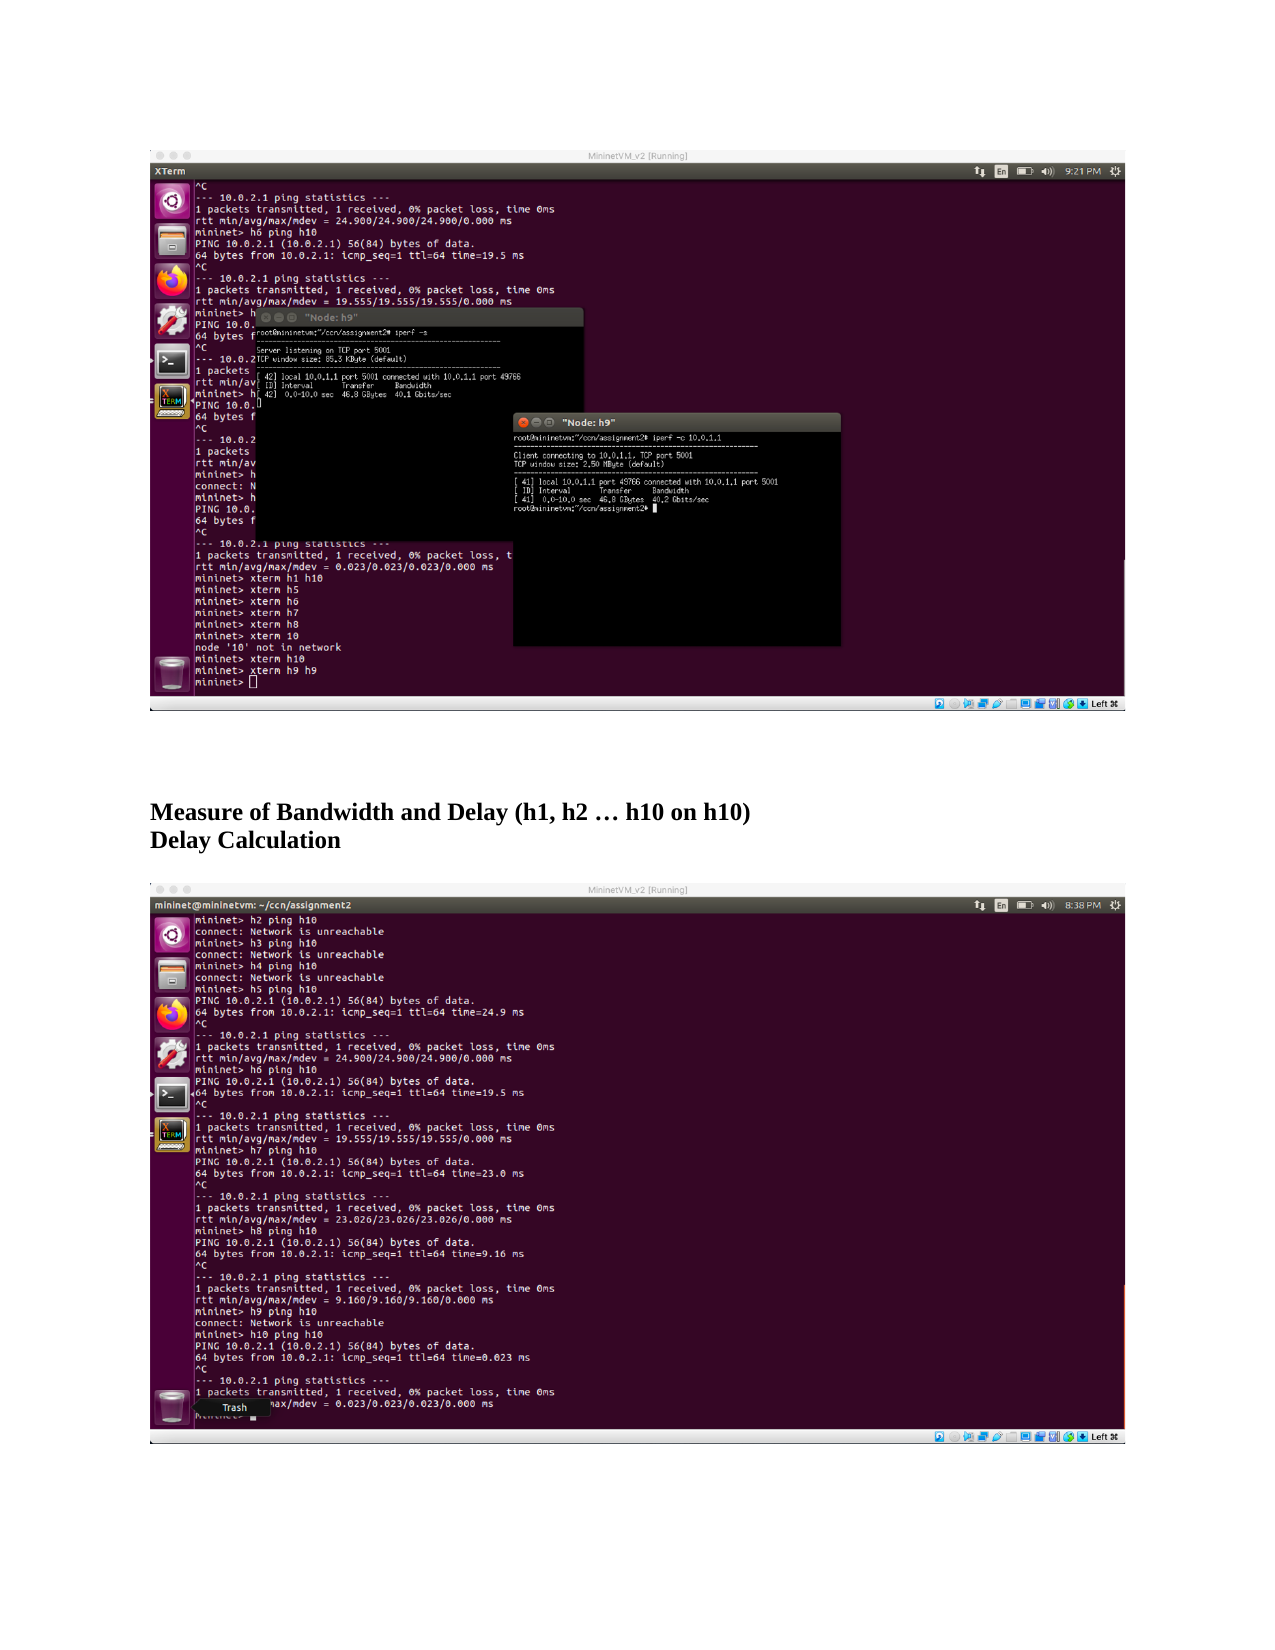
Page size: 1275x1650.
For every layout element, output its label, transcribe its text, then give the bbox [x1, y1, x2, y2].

picture [150, 883, 1125, 1444]
picture [150, 150, 1125, 711]
text Delay Calculation [150, 826, 1125, 854]
text Measure of Bandwidth and Delay (h1, h2 … h10 on h10) [150, 797, 1125, 826]
